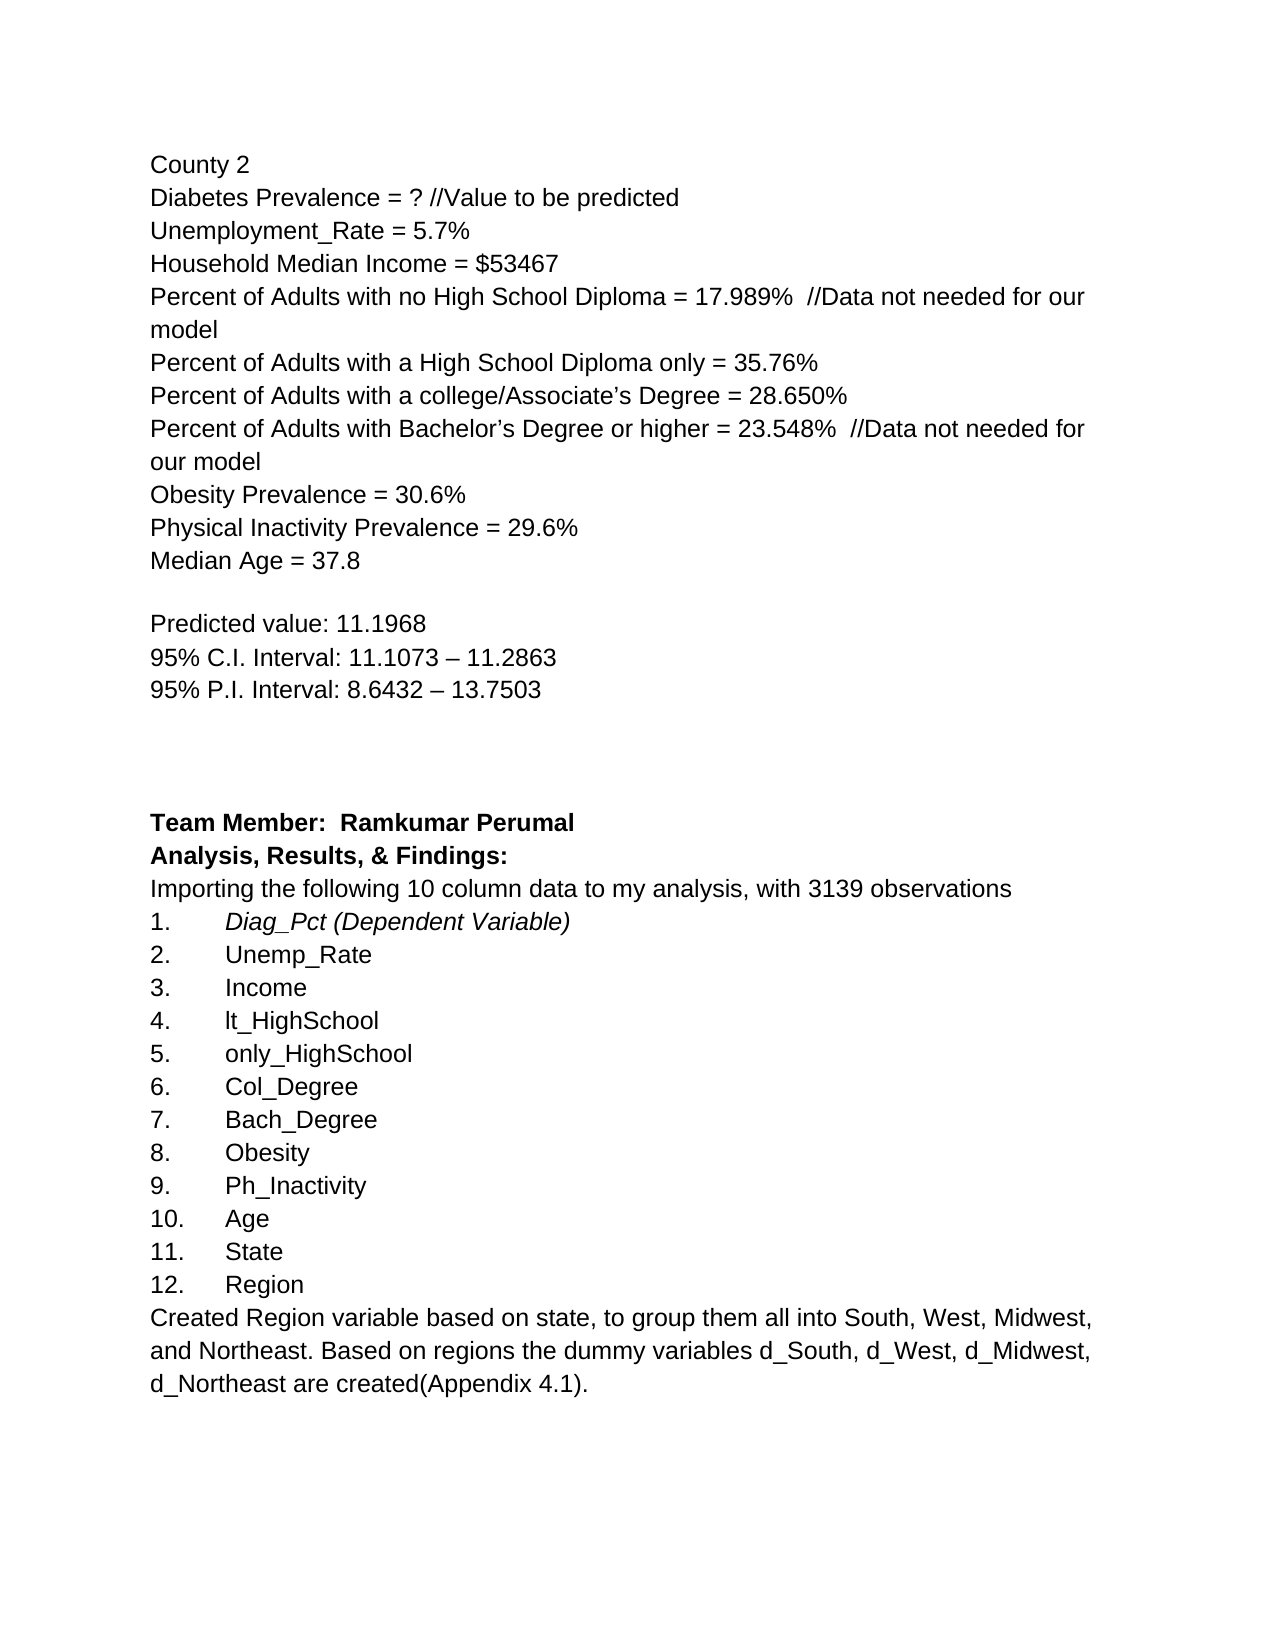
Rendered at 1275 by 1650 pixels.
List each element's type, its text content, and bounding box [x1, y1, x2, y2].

text Percent of Adults with a college/Associate’s Degree = 28.650% [150, 381, 1125, 410]
text Analysis, Results, & Findings: [150, 841, 1125, 869]
text 95% C.I. Interval: 11.1073 – 11.2863 [150, 642, 1125, 671]
text Team Member: Ramkumar Perumal [150, 808, 1125, 836]
text 3. Income [150, 973, 1125, 1001]
text 6. Col_Degree [150, 1072, 1125, 1101]
text 95% P.I. Interval: 8.6432 – 13.7503 [150, 676, 1125, 704]
text Predicted value: 11.1968 [150, 609, 1125, 638]
text 12. Region [150, 1270, 1125, 1299]
text 9. Ph_Inactivity [150, 1171, 1125, 1199]
text Diabetes Prevalence = ? //Value to be predicted [150, 183, 1125, 212]
text 1. Diag_Pct (Dependent Variable) [150, 907, 1125, 935]
text Unemployment_Rate = 5.7% [150, 216, 1125, 245]
text 8. Obesity [150, 1138, 1125, 1167]
text 11. State [150, 1237, 1125, 1266]
text Percent of Adults with no High School Diploma = 17.989% //Data not needed for our model [150, 282, 1125, 344]
text Importing the following 10 column data to my analysis, with 3139 observations [150, 874, 1125, 902]
text Physical Inactivity Prevalence = 29.6% [150, 513, 1125, 542]
text Percent of Adults with Bachelor’s Degree or higher = 23.548% //Data not needed for our model [150, 414, 1125, 476]
text Obesity Prevalence = 30.6% [150, 480, 1125, 509]
text 4. lt_HighSchool [150, 1006, 1125, 1034]
text 10. Age [150, 1204, 1125, 1233]
text Created Region variable based on state, to group them all into South, West, Midwest, and Northeast. Based on regions the dummy variables d_South, d_West, d_Midwest, d_Northeast are created(Appendix 4.1). [150, 1303, 1125, 1398]
text County 2 [150, 150, 1125, 179]
text Median Age = 37.8 [150, 546, 1125, 575]
text 2. Unemp_Rate [150, 940, 1125, 968]
text 7. Bach_Degree [150, 1105, 1125, 1133]
text Household Median Income = $53467 [150, 249, 1125, 278]
text 5. only_HighSchool [150, 1039, 1125, 1067]
text Percent of Adults with a High School Diploma only = 35.76% [150, 348, 1125, 377]
